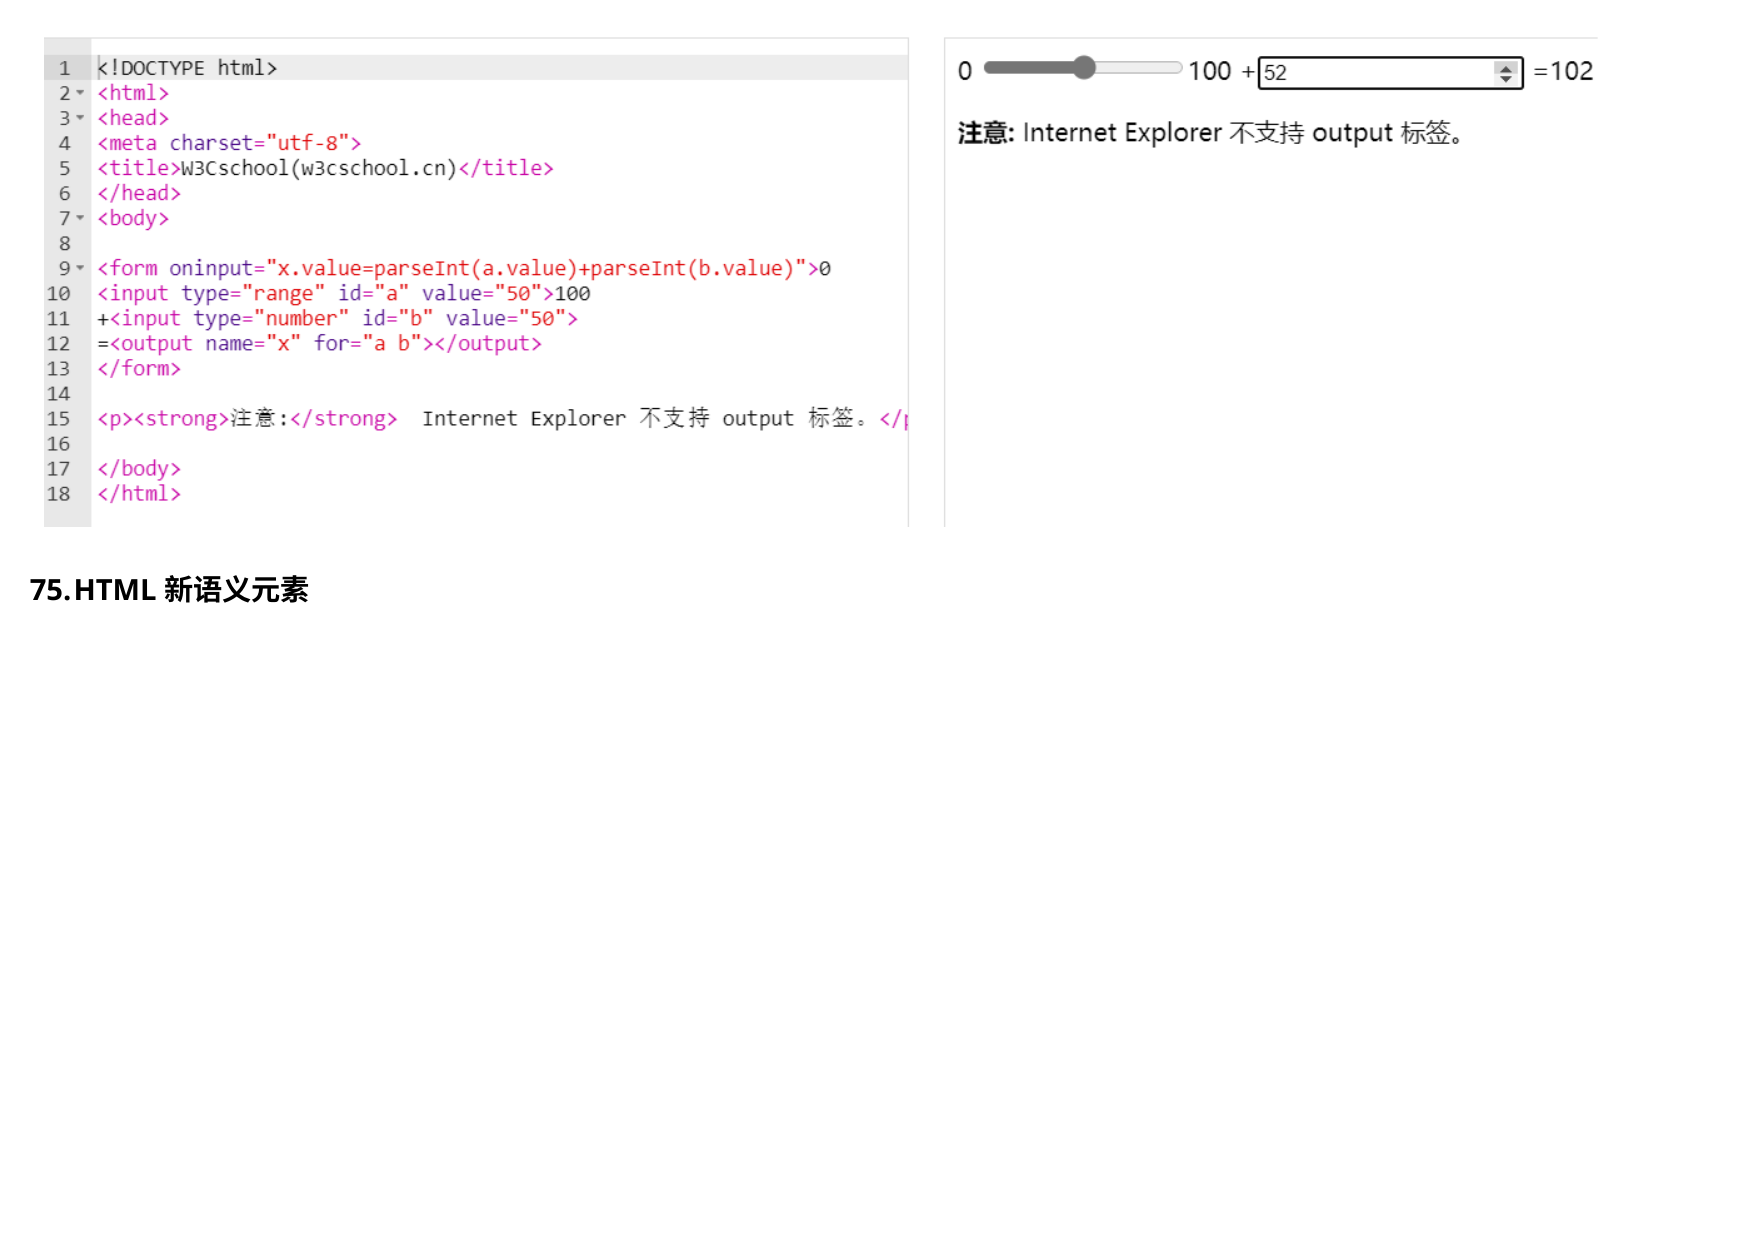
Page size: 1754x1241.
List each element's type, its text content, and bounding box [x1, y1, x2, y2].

picture [44, 35, 1598, 527]
list HTML 新语义元素 [29, 555, 1724, 620]
